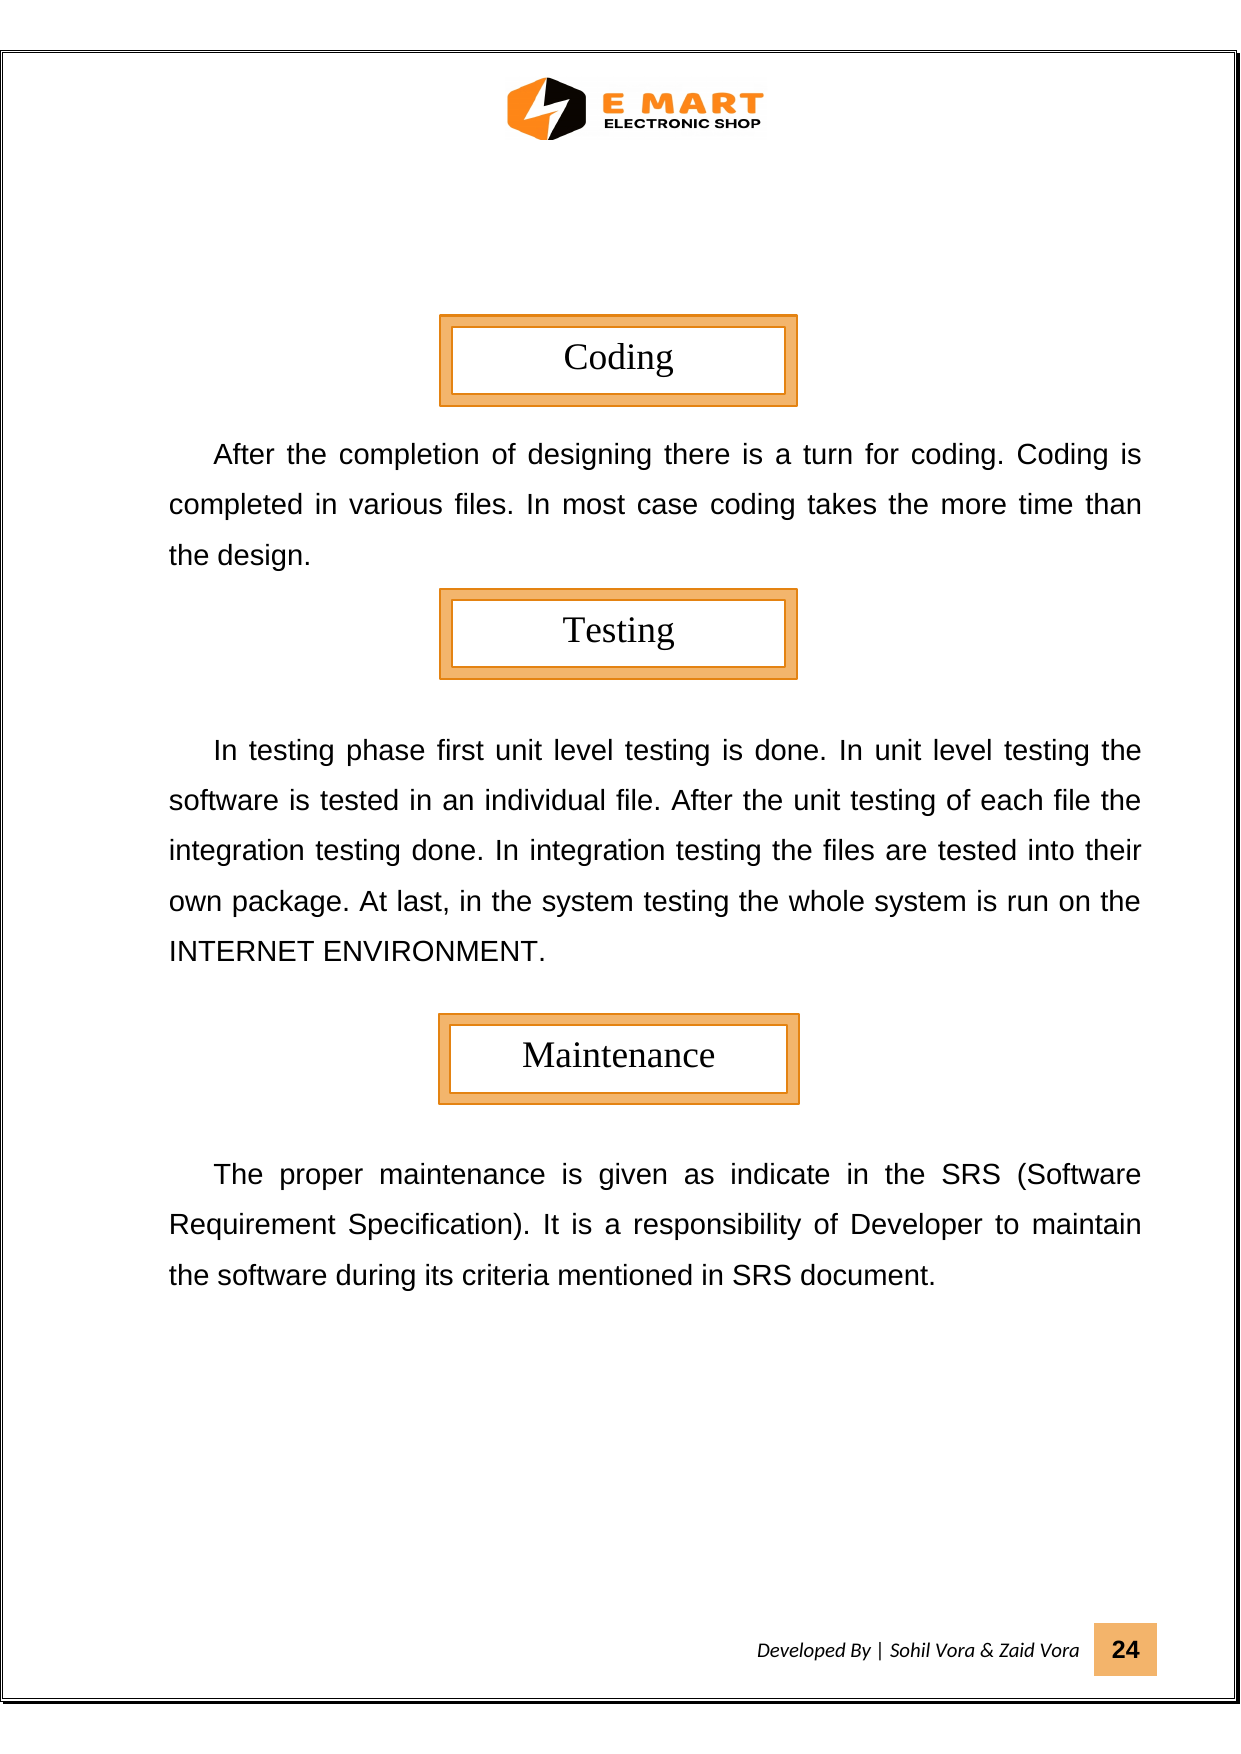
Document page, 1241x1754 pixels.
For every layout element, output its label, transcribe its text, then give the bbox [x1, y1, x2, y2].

text The proper maintenance is given as indicate in the SRS (Software Requirement Specification). It is a responsibility of Developer to maintain the software during its criteria mentioned in SRS document. [169, 1157, 1143, 1291]
text After the completion of designing there is a turn for coding. Coding is completed in various files. In most case coding takes the more time than the design. [169, 437, 1143, 571]
picture [504, 76, 767, 139]
text In testing phase first unit level testing is done. In unit level testing the software is tested in an individual file. After the unit testing of each file the integration testing done. In integration testing the files are tested into their own package. At last, in the system testing the whole system is run on the INTERNET ENVIRONMENT. [169, 733, 1143, 968]
